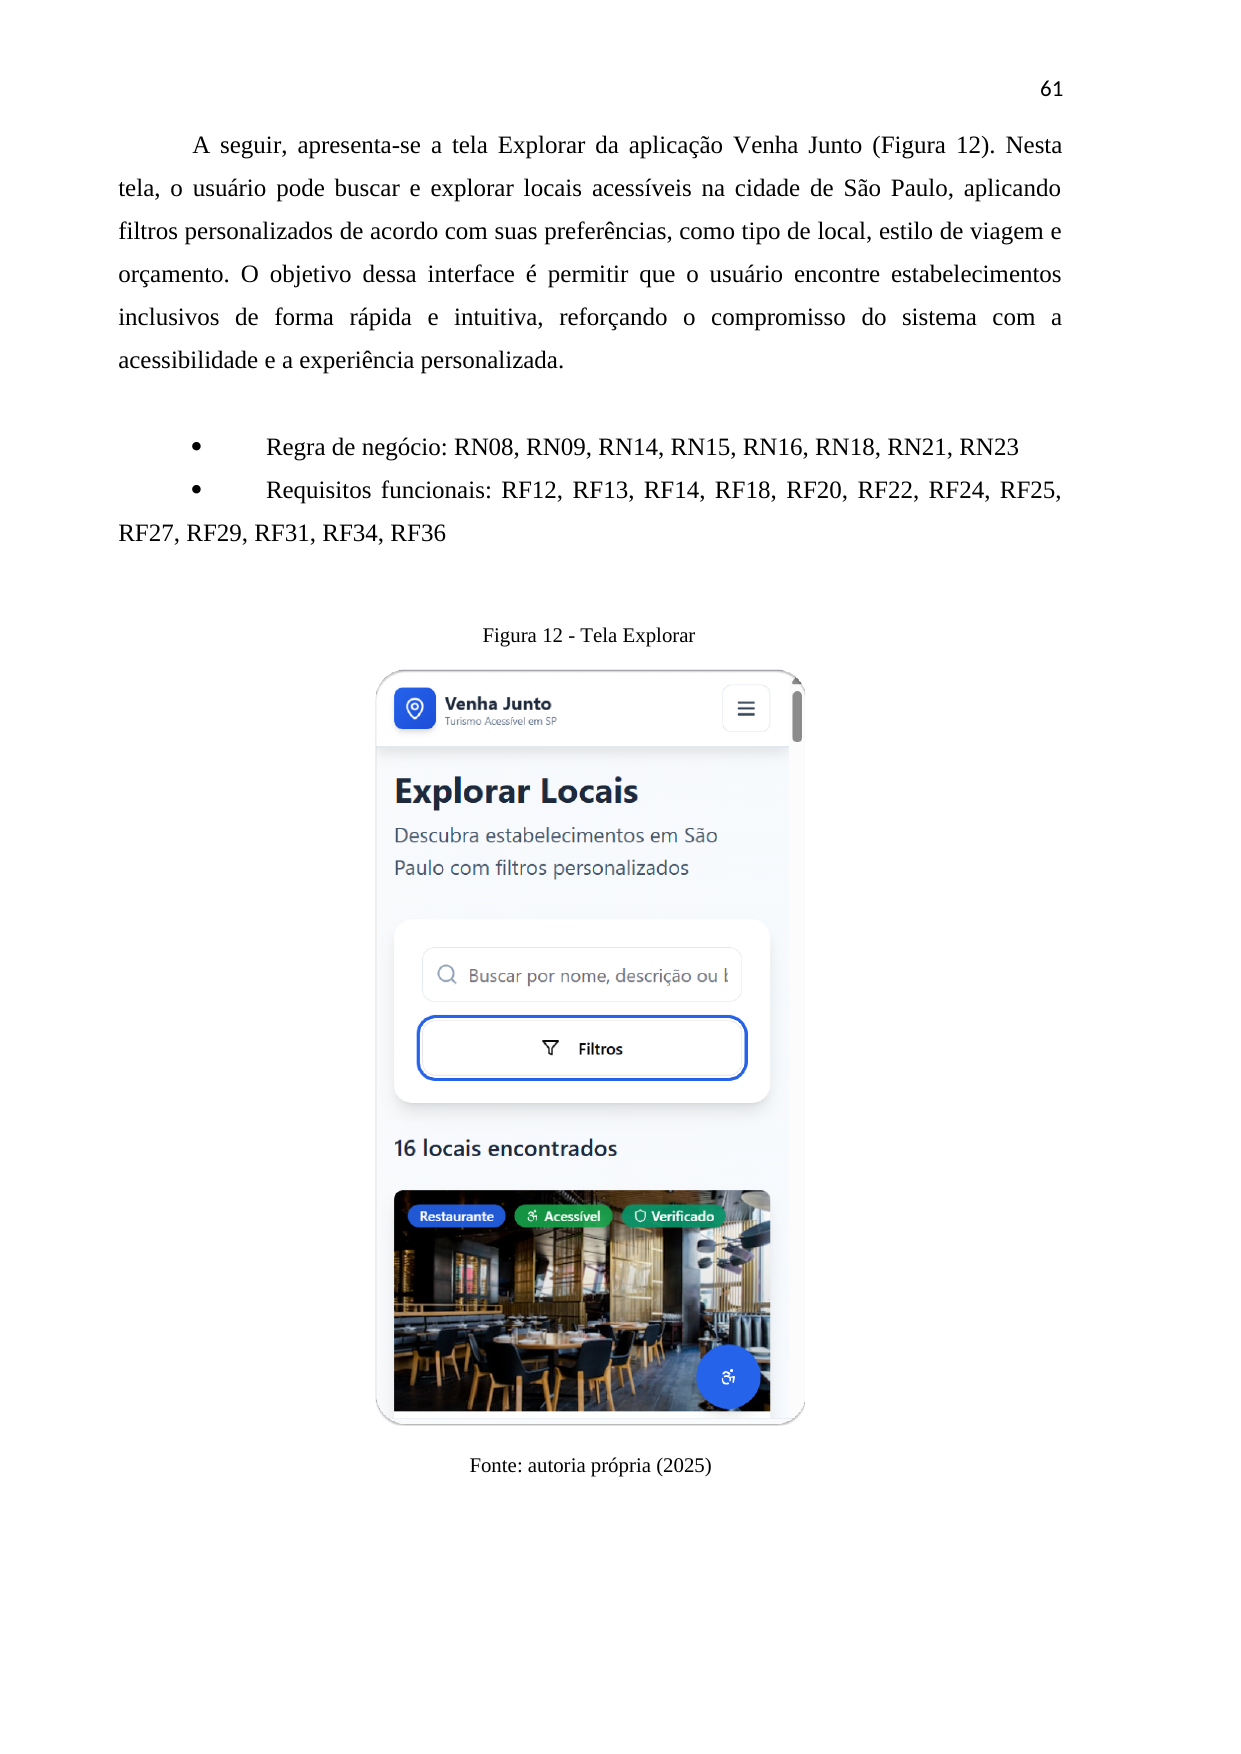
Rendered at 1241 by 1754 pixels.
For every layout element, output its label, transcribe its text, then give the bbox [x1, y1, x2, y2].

list Requisitos funcionais: RF12, RF13, RF14, RF18, RF20, RF22, RF24, RF25, RF27, RF29, RF31, RF34, RF36 [118, 475, 1063, 547]
list Regra de negócio: RN08, RN09, RN14, RN15, RN16, RN18, RN21, RN23 [118, 432, 1063, 461]
text A seguir, apresenta-se a tela Explorar da aplicação Venha Junto (Figura 12). Nesta tela, o usuário pode buscar e explorar locais acessíveis na cidade de São Paulo, aplicando filtros personalizados de acordo com suas preferências, como tipo de local, estilo de viagem e orçamento. O objetivo dessa interface é permitir que o usuário encontre estabelecimentos inclusivos de forma rápida e intuitiva, reforçando o compromisso do sistema com a acessibilidade e a experiência personalizada. [118, 130, 1063, 374]
picture [373, 669, 805, 1422]
